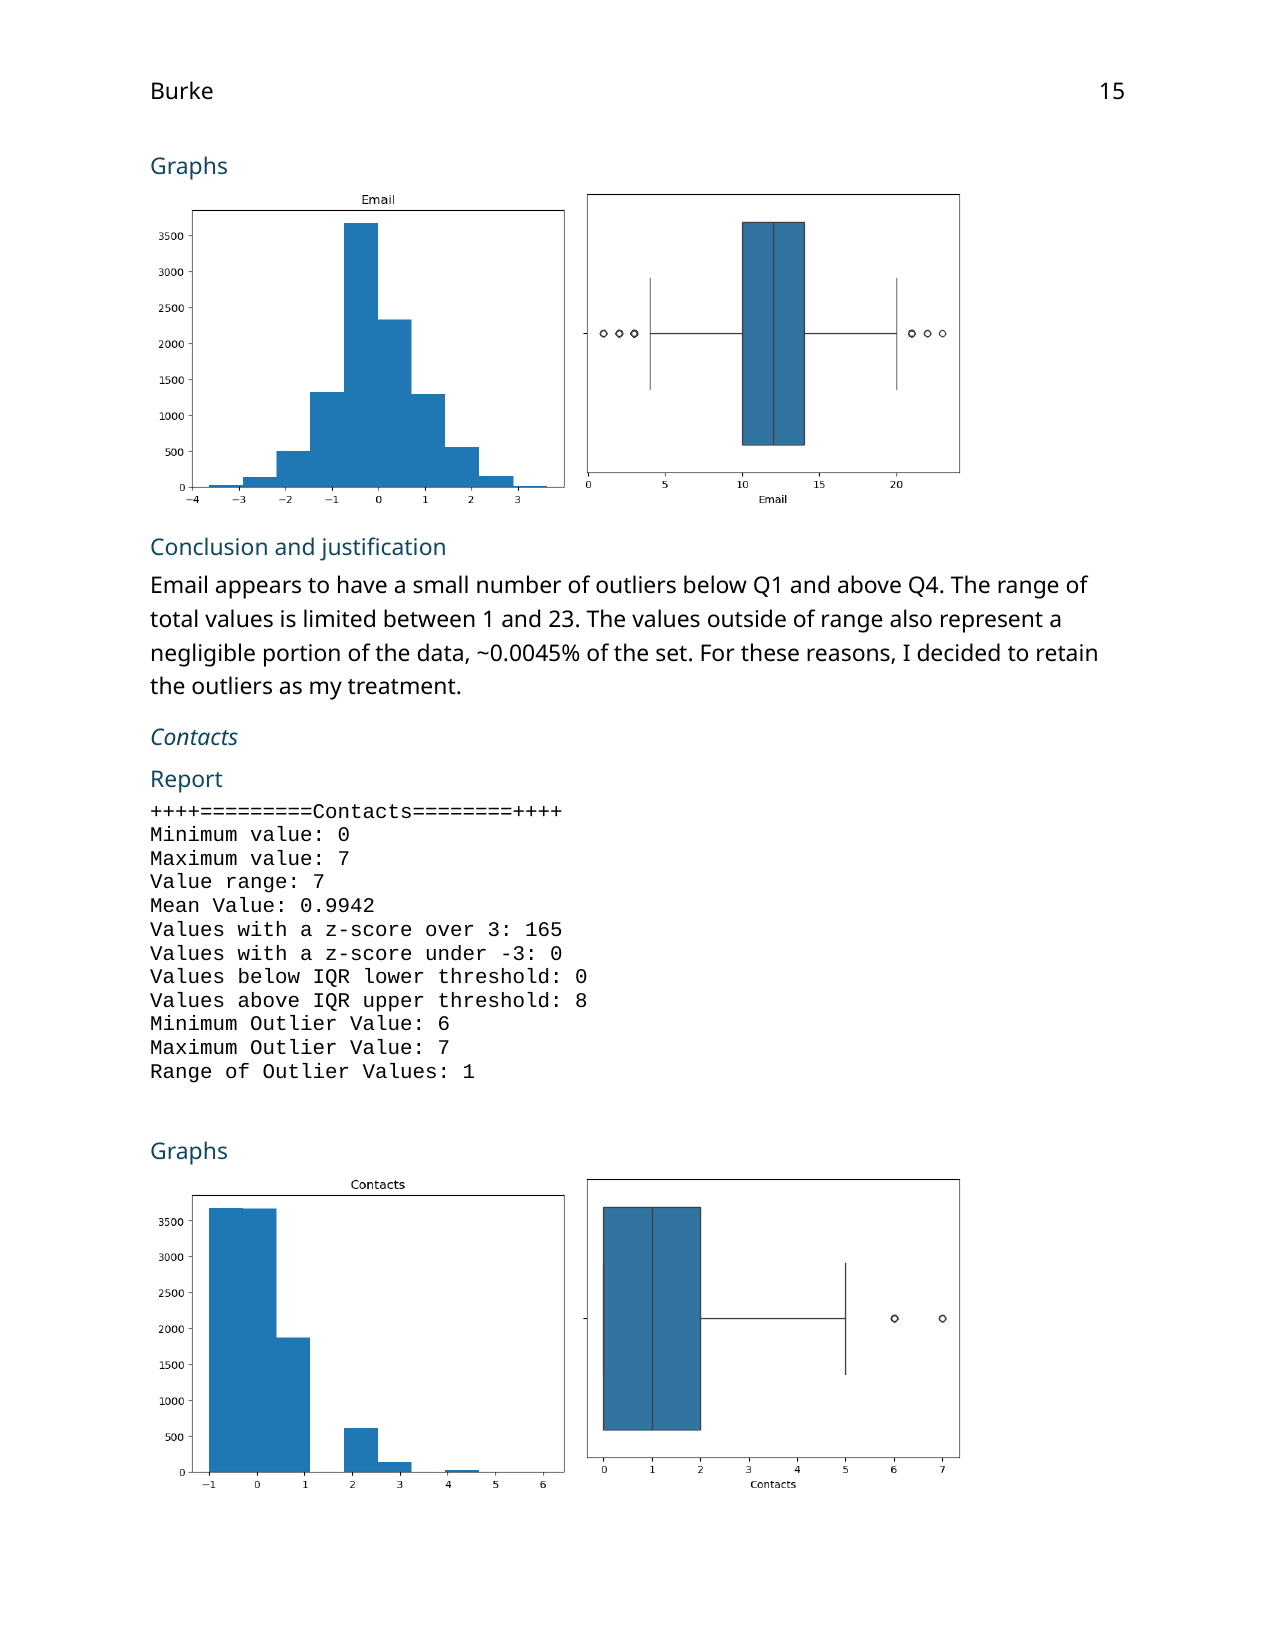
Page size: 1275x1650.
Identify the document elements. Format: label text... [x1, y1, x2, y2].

text Minimum value: 0 [150, 824, 1125, 848]
text Values below IQR lower threshold: 0 [150, 966, 1125, 990]
text Values with a z-score under -3: 0 [150, 942, 1125, 966]
text Value range: 7 [150, 872, 1125, 895]
subtitle Conclusion and justification [150, 531, 1125, 562]
text ++++=========Contacts========++++ [150, 801, 1125, 824]
subtitle Report [150, 763, 1125, 794]
picture [576, 1172, 966, 1497]
picture [150, 187, 570, 512]
text Range of Outlier Values: 1 [150, 1061, 1125, 1084]
subtitle Graphs [150, 1135, 1125, 1166]
text Mean Value: 0.9942 [150, 895, 1125, 919]
picture [576, 187, 966, 512]
text Email appears to have a small number of outliers below Q1 and above Q4. The range of total values is limited between 1 and 23. The values outside of range also represent a negligible portion of the data, ~0.0045% of the set. For these reasons, I decided to retain the outliers as my treatment. [150, 569, 1125, 701]
picture [150, 1172, 570, 1497]
subtitle Graphs [150, 150, 1125, 181]
text Minimum Outlier Value: 6 [150, 1013, 1125, 1037]
text Maximum Outlier Value: 7 [150, 1037, 1125, 1061]
text Maximum value: 7 [150, 848, 1125, 872]
text Values above IQR upper threshold: 8 [150, 990, 1125, 1013]
text Values with a z-score over 3: 165 [150, 919, 1125, 942]
subtitle Contacts [150, 721, 1125, 752]
